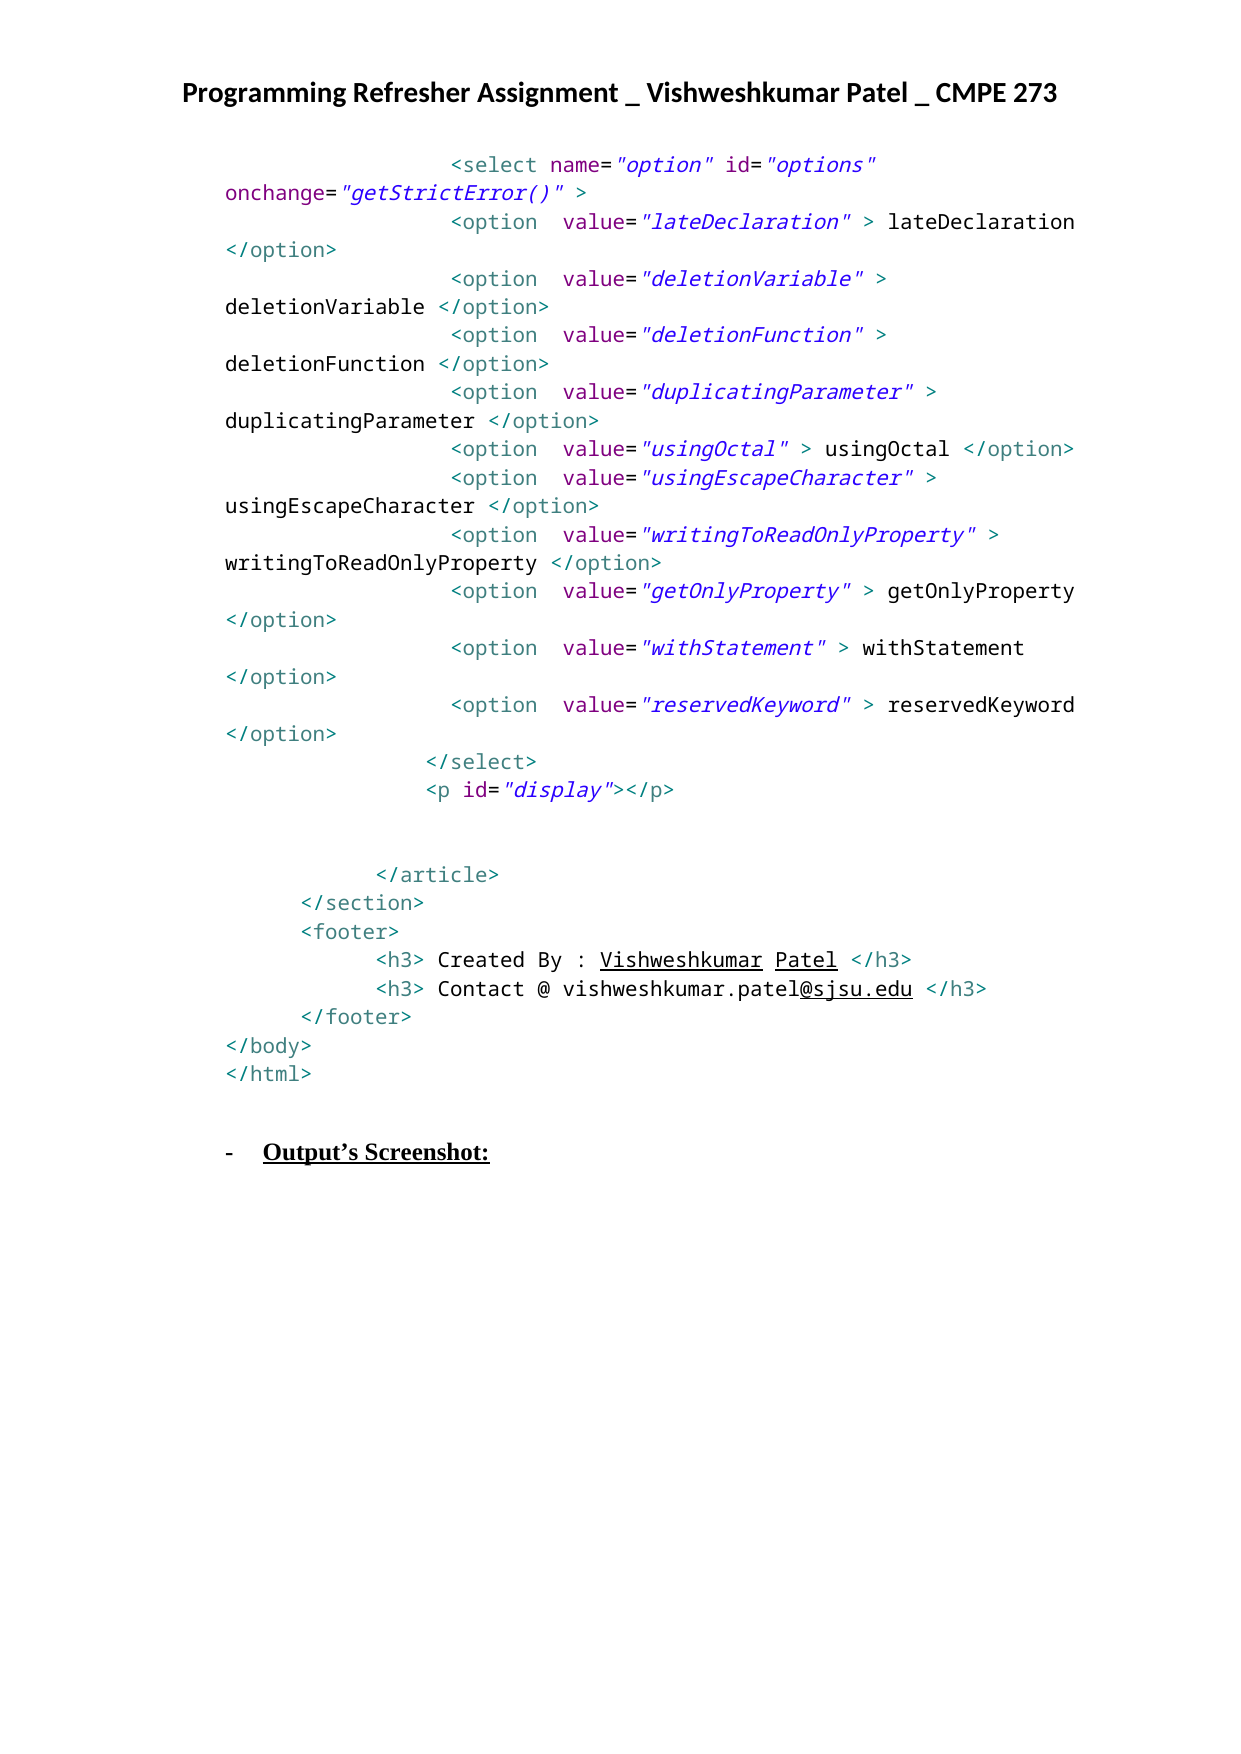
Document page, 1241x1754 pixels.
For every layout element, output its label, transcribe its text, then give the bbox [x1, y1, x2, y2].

text </body> [225, 1031, 1090, 1059]
text <option value="deletionVariable" > deletionVariable </option> [225, 264, 1090, 321]
text <option value="withStatement" > withStatement </option> [225, 633, 1090, 690]
text </article> [225, 860, 1090, 888]
text <footer> [225, 917, 1090, 945]
text <p id="display"></p> [225, 776, 1090, 804]
text <option value="lateDeclaration" > lateDeclaration </option> [225, 207, 1090, 264]
text <option value="deletionFunction" > deletionFunction </option> [225, 321, 1090, 377]
text <option value="getOnlyProperty" > getOnlyProperty </option> [225, 577, 1090, 633]
text <option value="usingEscapeCharacter" > usingEscapeCharacter </option> [225, 463, 1090, 520]
text <h3> Contact @ vishweshkumar.patel@sjsu.edu </h3> [225, 974, 1090, 1002]
text <option value="usingOctal" > usingOctal </option> [225, 434, 1090, 463]
text <select name="option" id="options" onchange="getStrictError()" > [225, 150, 1090, 207]
text </section> [225, 888, 1090, 917]
text <h3> Created By : Vishweshkumar Patel </h3> [225, 945, 1090, 974]
text <option value="duplicatingParameter" > duplicatingParameter </option> [225, 377, 1090, 434]
list Output’s Screenshot: [225, 1137, 1090, 1166]
text </select> [225, 747, 1090, 776]
text <option value="writingToReadOnlyProperty" > writingToReadOnlyProperty </option> [225, 520, 1090, 577]
text <option value="reservedKeyword" > reservedKeyword </option> [225, 690, 1090, 747]
text </html> [225, 1059, 1090, 1088]
text </footer> [225, 1002, 1090, 1031]
